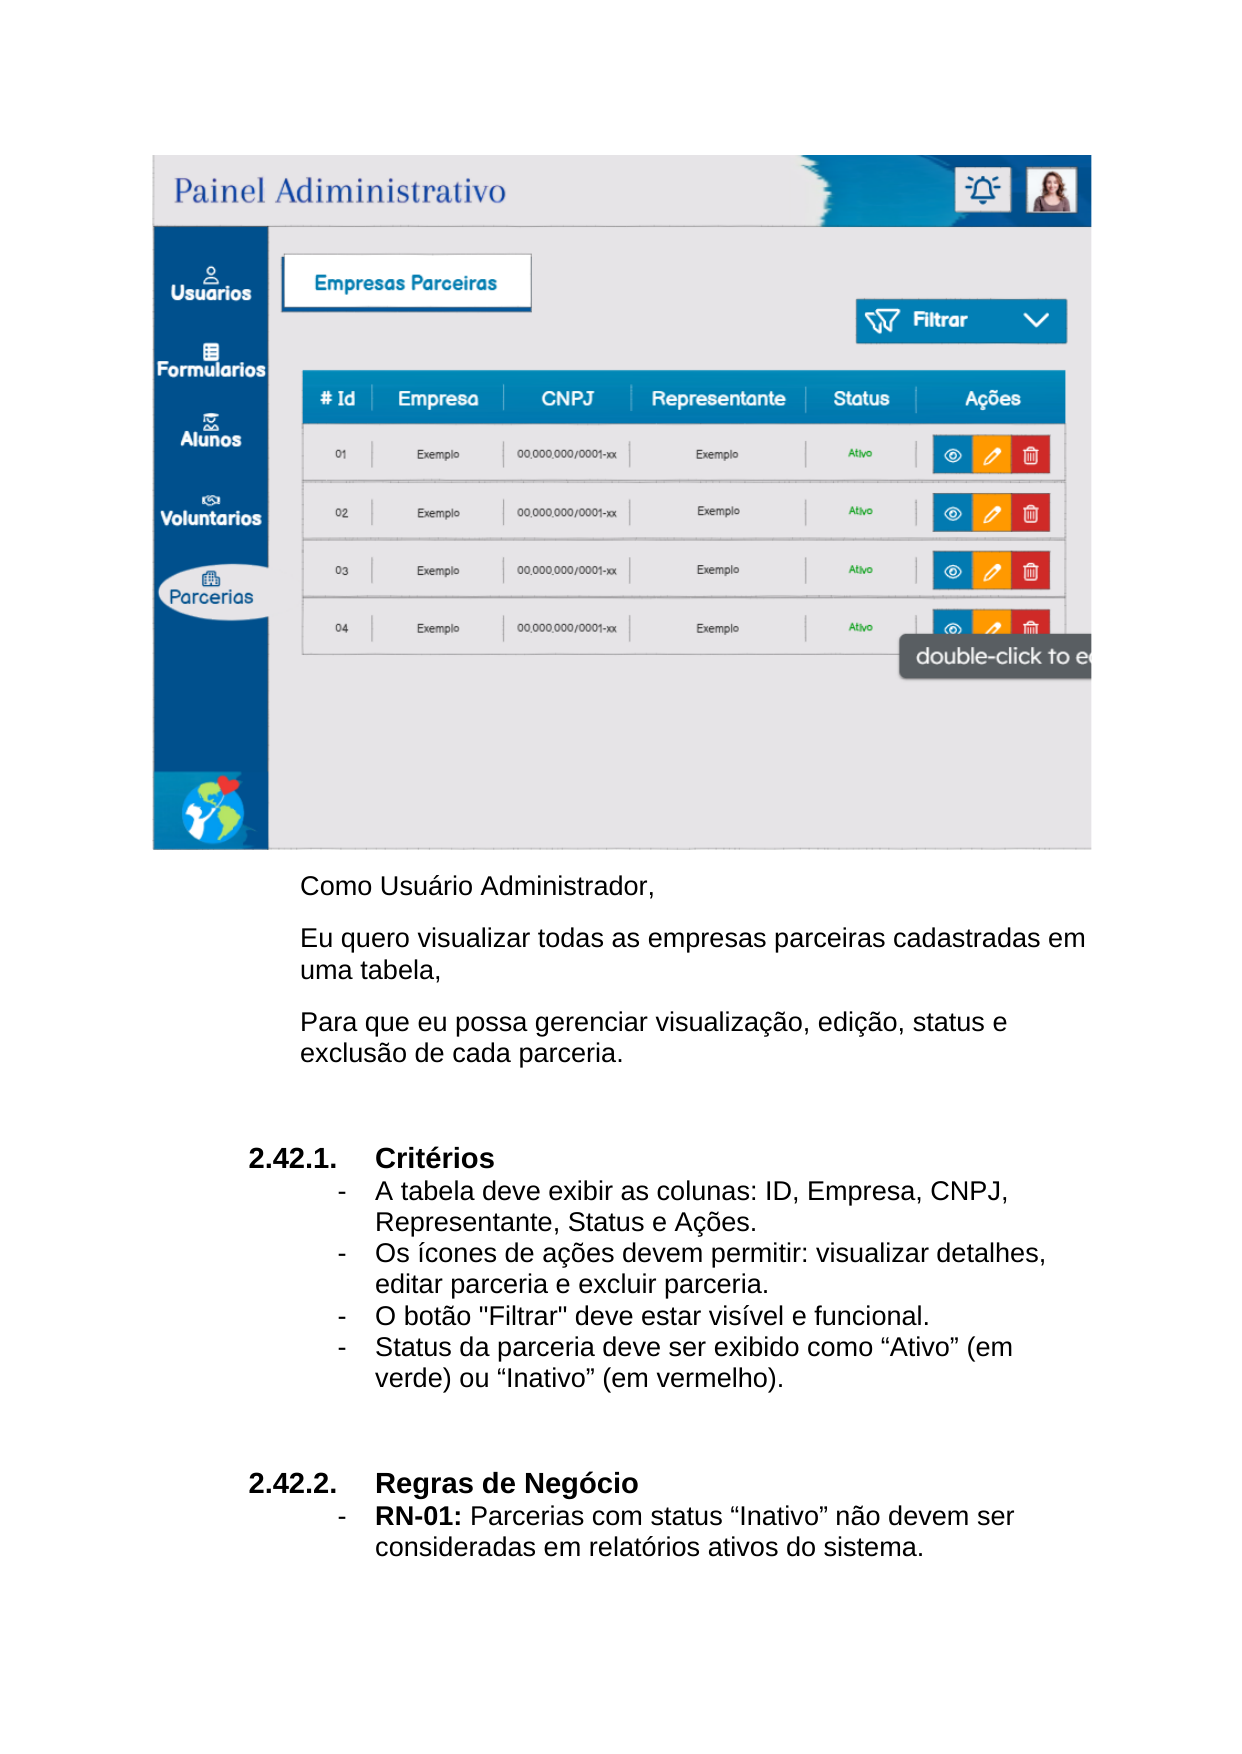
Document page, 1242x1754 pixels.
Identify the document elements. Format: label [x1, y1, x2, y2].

picture [150, 155, 1092, 850]
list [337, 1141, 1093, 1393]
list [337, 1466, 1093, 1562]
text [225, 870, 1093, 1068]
